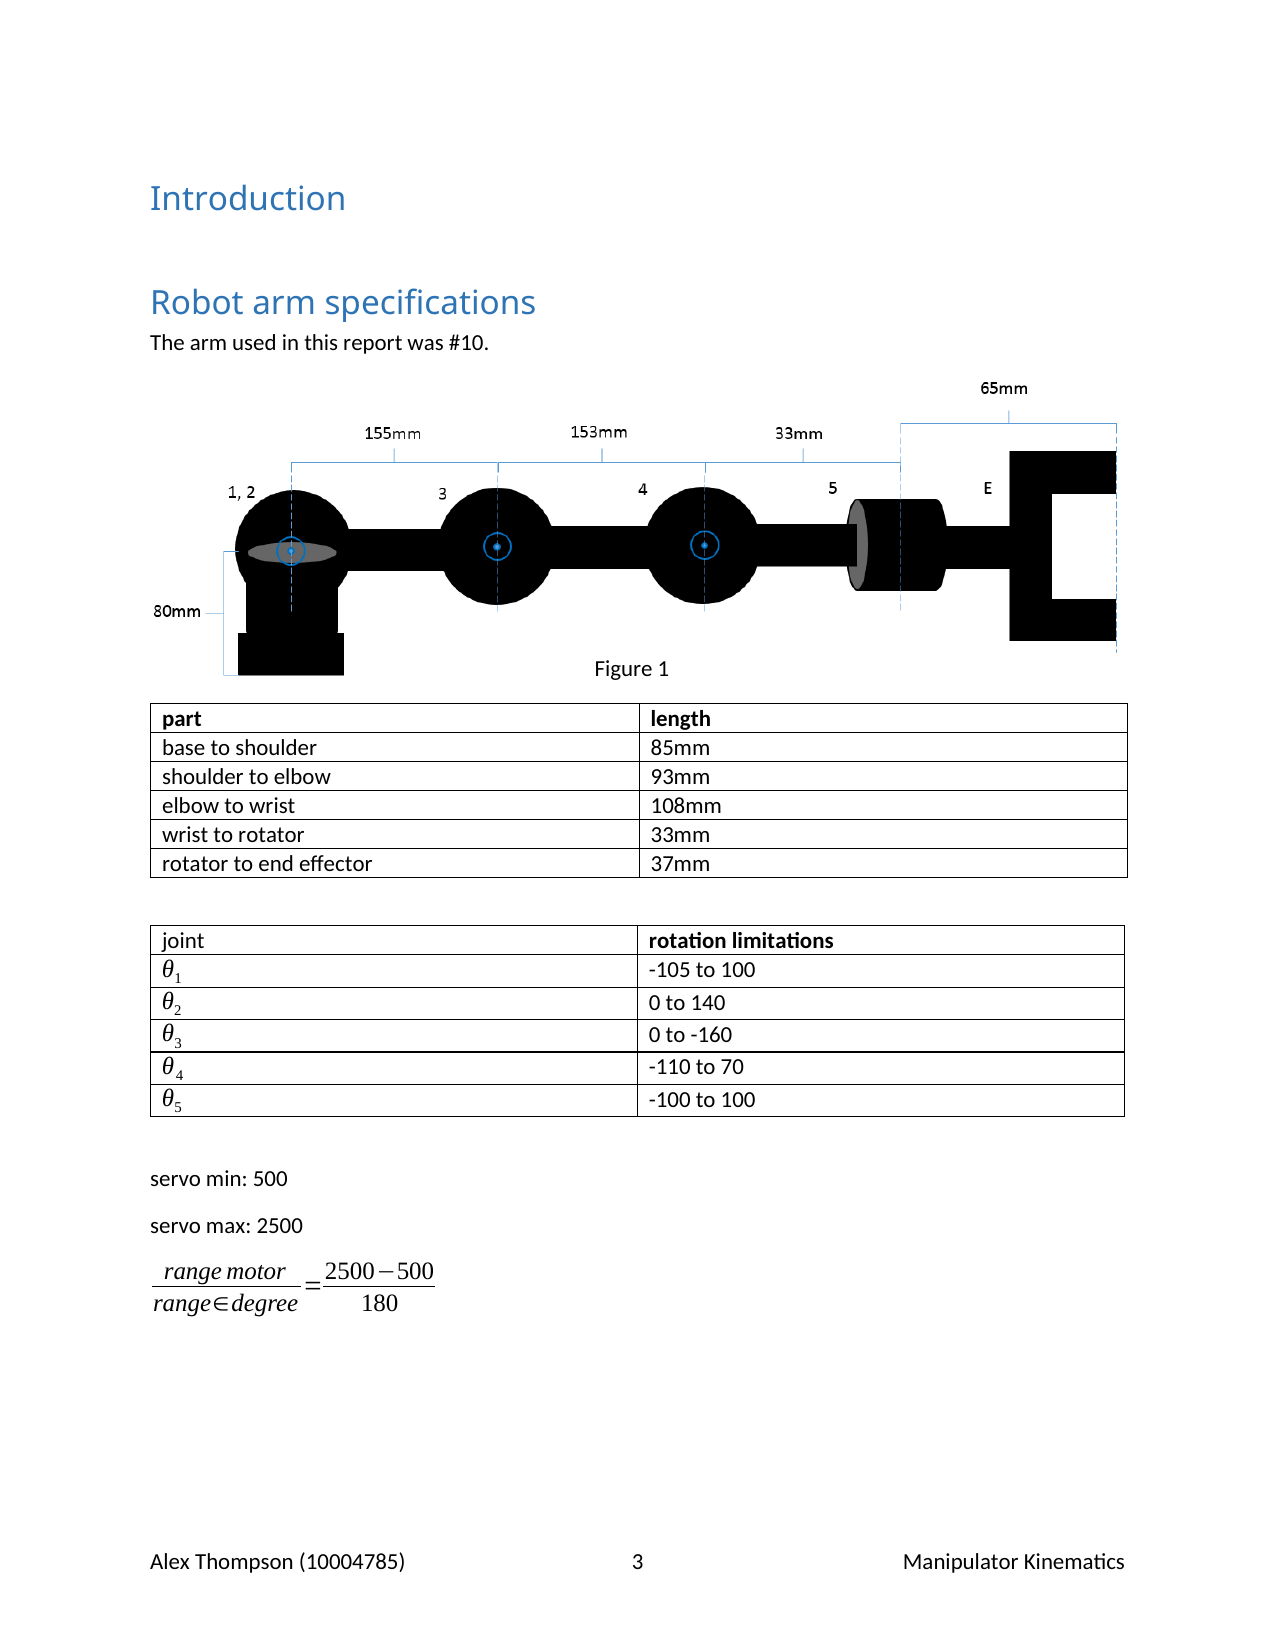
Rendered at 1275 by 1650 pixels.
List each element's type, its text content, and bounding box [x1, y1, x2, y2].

table_cell -100 to 100 [638, 1085, 1124, 1116]
text The arm used in this report was #10. [150, 328, 1125, 356]
table_cell rotator to end effector [151, 849, 639, 877]
text servo max: 2500 [150, 1211, 1125, 1239]
table_header length [640, 704, 1127, 732]
table_cell 0 to 140 [638, 988, 1124, 1019]
table_cell wrist to rotator [151, 820, 639, 848]
table_header joint [151, 926, 637, 954]
text servo min: 500 [150, 1164, 1125, 1192]
table_cell [151, 955, 637, 987]
table_cell 37mm [640, 849, 1127, 877]
table_cell [151, 1053, 637, 1084]
table_cell base to shoulder [151, 733, 639, 761]
table_cell shoulder to elbow [151, 762, 639, 790]
table_cell [151, 1085, 637, 1116]
table_header rotation limitations [638, 926, 1124, 954]
table_cell [151, 988, 637, 1019]
table_cell 108mm [640, 791, 1127, 819]
table_cell [151, 1020, 637, 1051]
table_cell 85mm [640, 733, 1127, 761]
table_header part [151, 704, 639, 732]
subtitle Introduction [150, 175, 1125, 220]
table_cell 0 to -160 [638, 1020, 1124, 1051]
table_cell 33mm [640, 820, 1127, 848]
table_cell -110 to 70 [638, 1053, 1124, 1084]
table_cell -105 to 100 [638, 955, 1124, 987]
subtitle Robot arm specifications [150, 279, 1125, 324]
picture [150, 375, 1122, 684]
table_cell 93mm [640, 762, 1127, 790]
table_cell elbow to wrist [151, 791, 639, 819]
